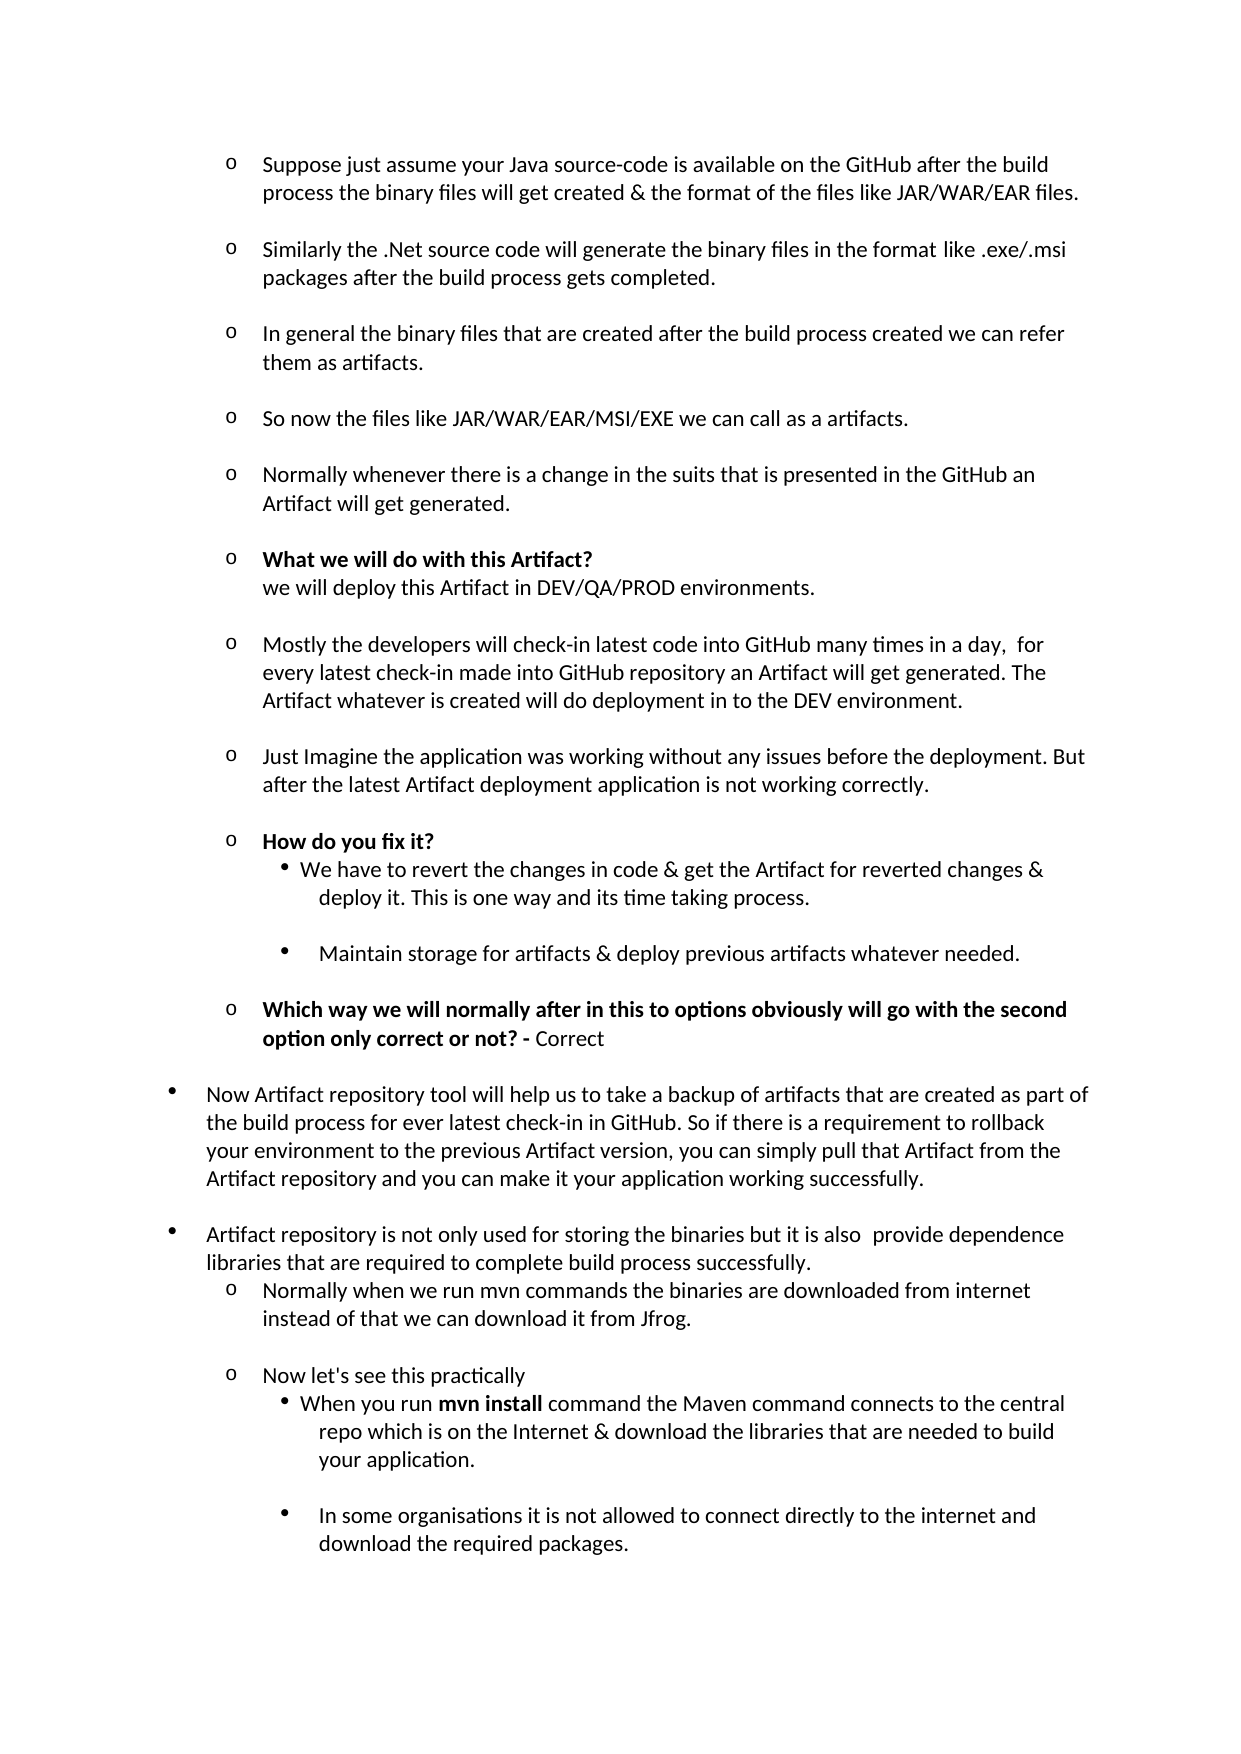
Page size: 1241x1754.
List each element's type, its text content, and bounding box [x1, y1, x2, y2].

list In general the binary files that are created after the build process created we can refer them as artifacts. [225, 319, 1090, 376]
list Artifact repository is not only used for storing the binaries but it is also provide dependence libraries that are required to complete build process successfully. [169, 1220, 1090, 1276]
list Just Imagine the application was working without any issues before the deployment. But after the latest Artifact deployment application is not working correctly. [225, 742, 1090, 799]
list What we will do with this Artifact? [225, 545, 1090, 573]
list When you run mvn install command the Maven command connects to the central repo which is on the Internet & download the libraries that are needed to build your application. [281, 1389, 1090, 1473]
list Now let's see this practically [225, 1361, 1090, 1389]
list Maintain storage for artifacts & deploy previous artifacts whatever needed. [281, 939, 1090, 967]
list Normally when we run mvn commands the binaries are downloaded from internet instead of that we can download it from Jfrog. [225, 1276, 1090, 1333]
list Normally whenever there is a change in the suits that is presented in the GitHub an Artifact will get generated. [225, 460, 1090, 517]
list Similarly the .Net source code will generate the binary files in the format like .exe/.msi packages after the build process gets completed. [225, 234, 1090, 291]
text we will deploy this Artifact in DEV/QA/PROD environments. [262, 573, 1090, 601]
list Now Artifact repository tool will help us to take a backup of artifacts that are created as part of the build process for ever latest check-in in GitHub. So if there is a requirement to rollback your environment to the previous Artifact version, you can simply pull that Artifact from the Artifact repository and you can make it your application working successfully. [169, 1080, 1090, 1192]
list How do you fix it? [225, 827, 1090, 855]
list We have to revert the changes in code & get the Artifact for reverted changes & deploy it. This is one way and its time taking process. [281, 855, 1090, 911]
list Mostly the developers will check-in latest code into GitHub many times in a day, for every latest check-in made into GitHub repository an Artifact will get generated. The Artifact whatever is created will do deployment in to the DEV environment. [225, 629, 1090, 742]
list So now the files like JAR/WAR/EAR/MSI/EXE we can call as a artifacts. [225, 404, 1090, 432]
list Which way we will normally after in this to options obviously will go with the second option only correct or not? - Correct [225, 995, 1090, 1052]
list Suppose just assume your Java source-code is available on the GitHub after the build process the binary files will get created & the format of the files like JAR/WAR/EAR files. [225, 150, 1090, 207]
list In some organisations it is not allowed to connect directly to the internet and download the required packages. [281, 1501, 1090, 1557]
